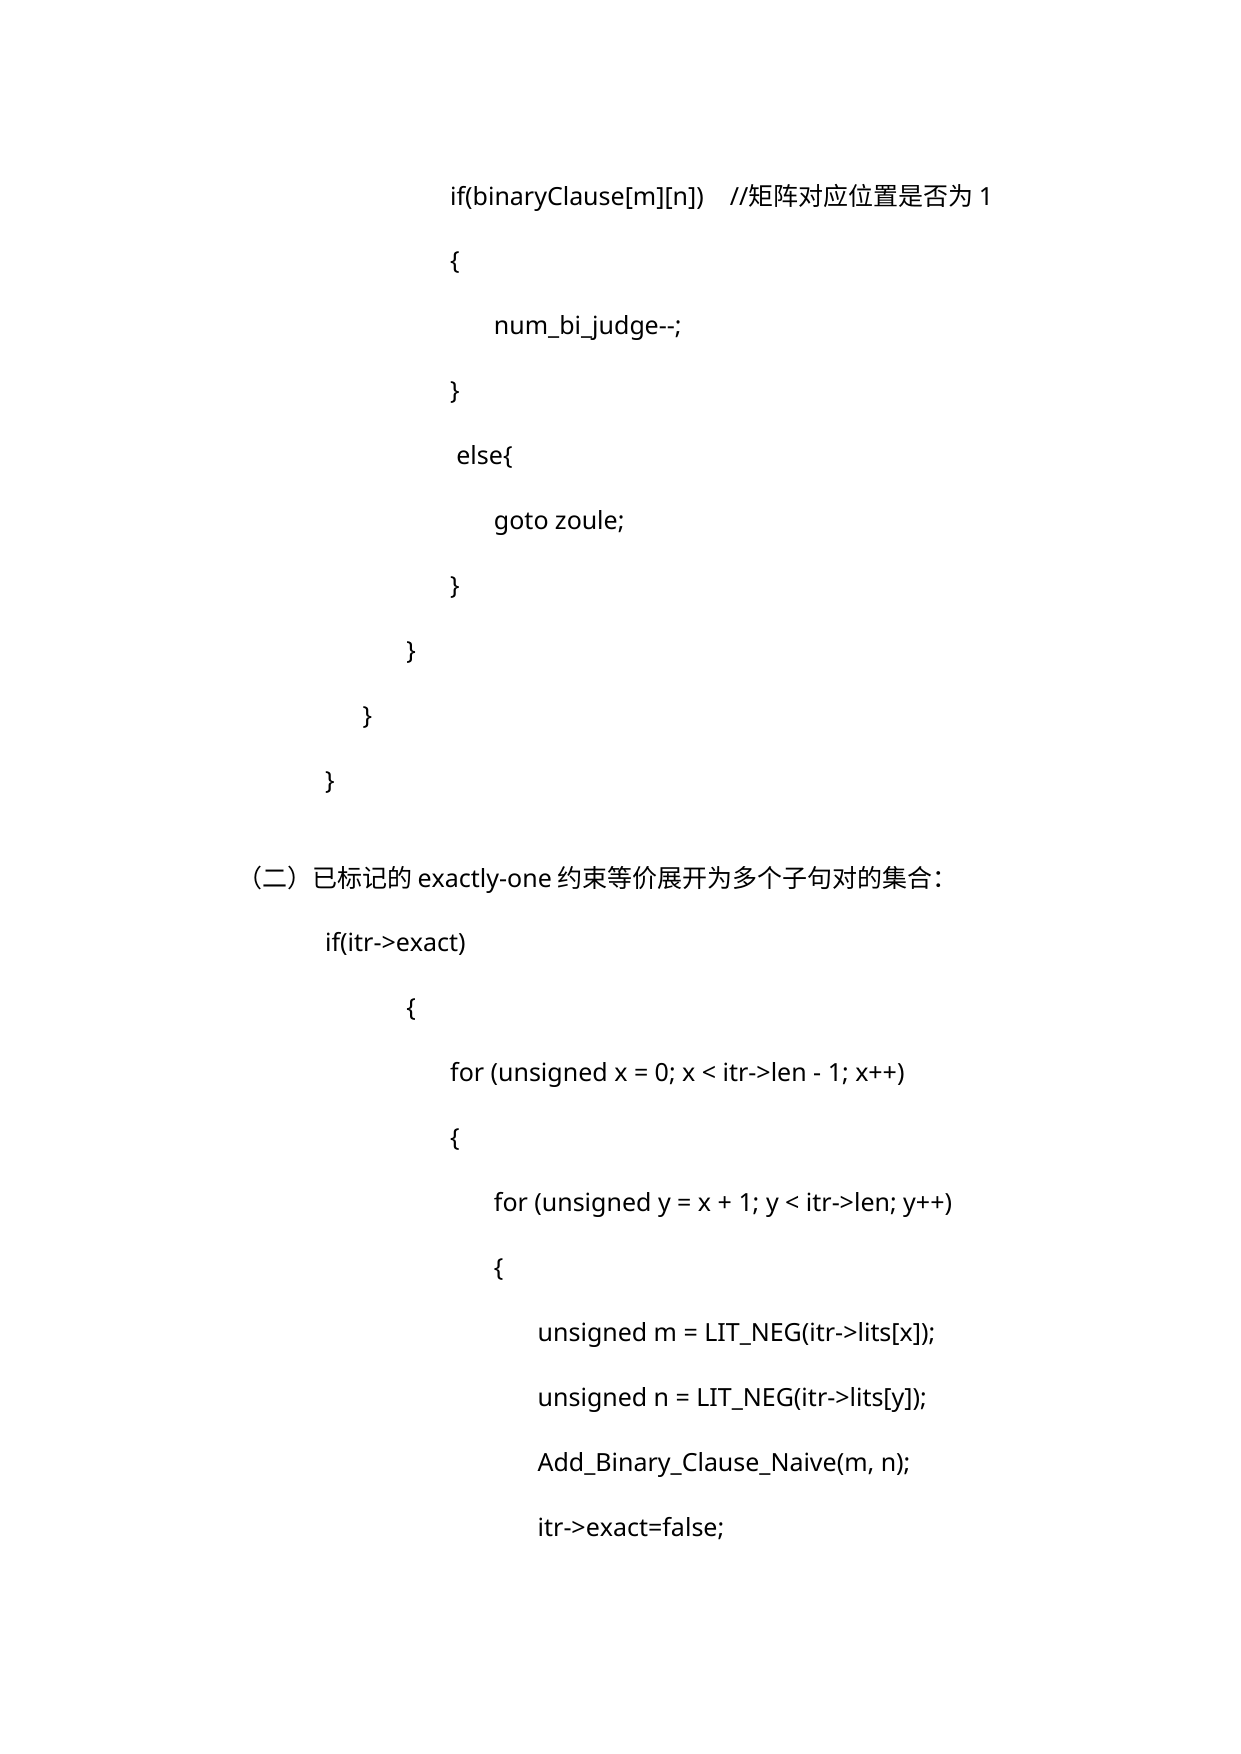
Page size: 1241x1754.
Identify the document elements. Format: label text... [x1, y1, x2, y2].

text { [275, 1234, 1053, 1299]
text Add_Binary_Clause_Naive(m, n); [275, 1429, 1053, 1494]
text { [187, 227, 1053, 292]
text for (unsigned x = 0; x < itr->len - 1; x++) [275, 1039, 1053, 1104]
text （二）已标记的exactly-one约束等价展开为多个子句对的集合： [187, 844, 1053, 909]
text for (unsigned y = x + 1; y < itr->len; y++) [275, 1169, 1053, 1234]
text itr->exact=false; [275, 1494, 1053, 1559]
text } [187, 682, 1053, 747]
text } [187, 357, 1053, 422]
text unsigned m = LIT_NEG(itr->lits[x]); [275, 1299, 1053, 1364]
text } [275, 747, 1053, 812]
text { [275, 1104, 1053, 1169]
text num_bi_judge--; [187, 292, 1053, 357]
text if(itr->exact) [275, 909, 1053, 974]
text } [187, 617, 1053, 682]
text goto zoule; [187, 487, 1053, 552]
text if(binaryClause[m][n]) //矩阵对应位置是否为1 [187, 162, 1053, 227]
text else{ [406, 422, 1053, 487]
text { [275, 974, 1053, 1039]
text } [187, 552, 1053, 617]
text unsigned n = LIT_NEG(itr->lits[y]); [275, 1364, 1053, 1429]
